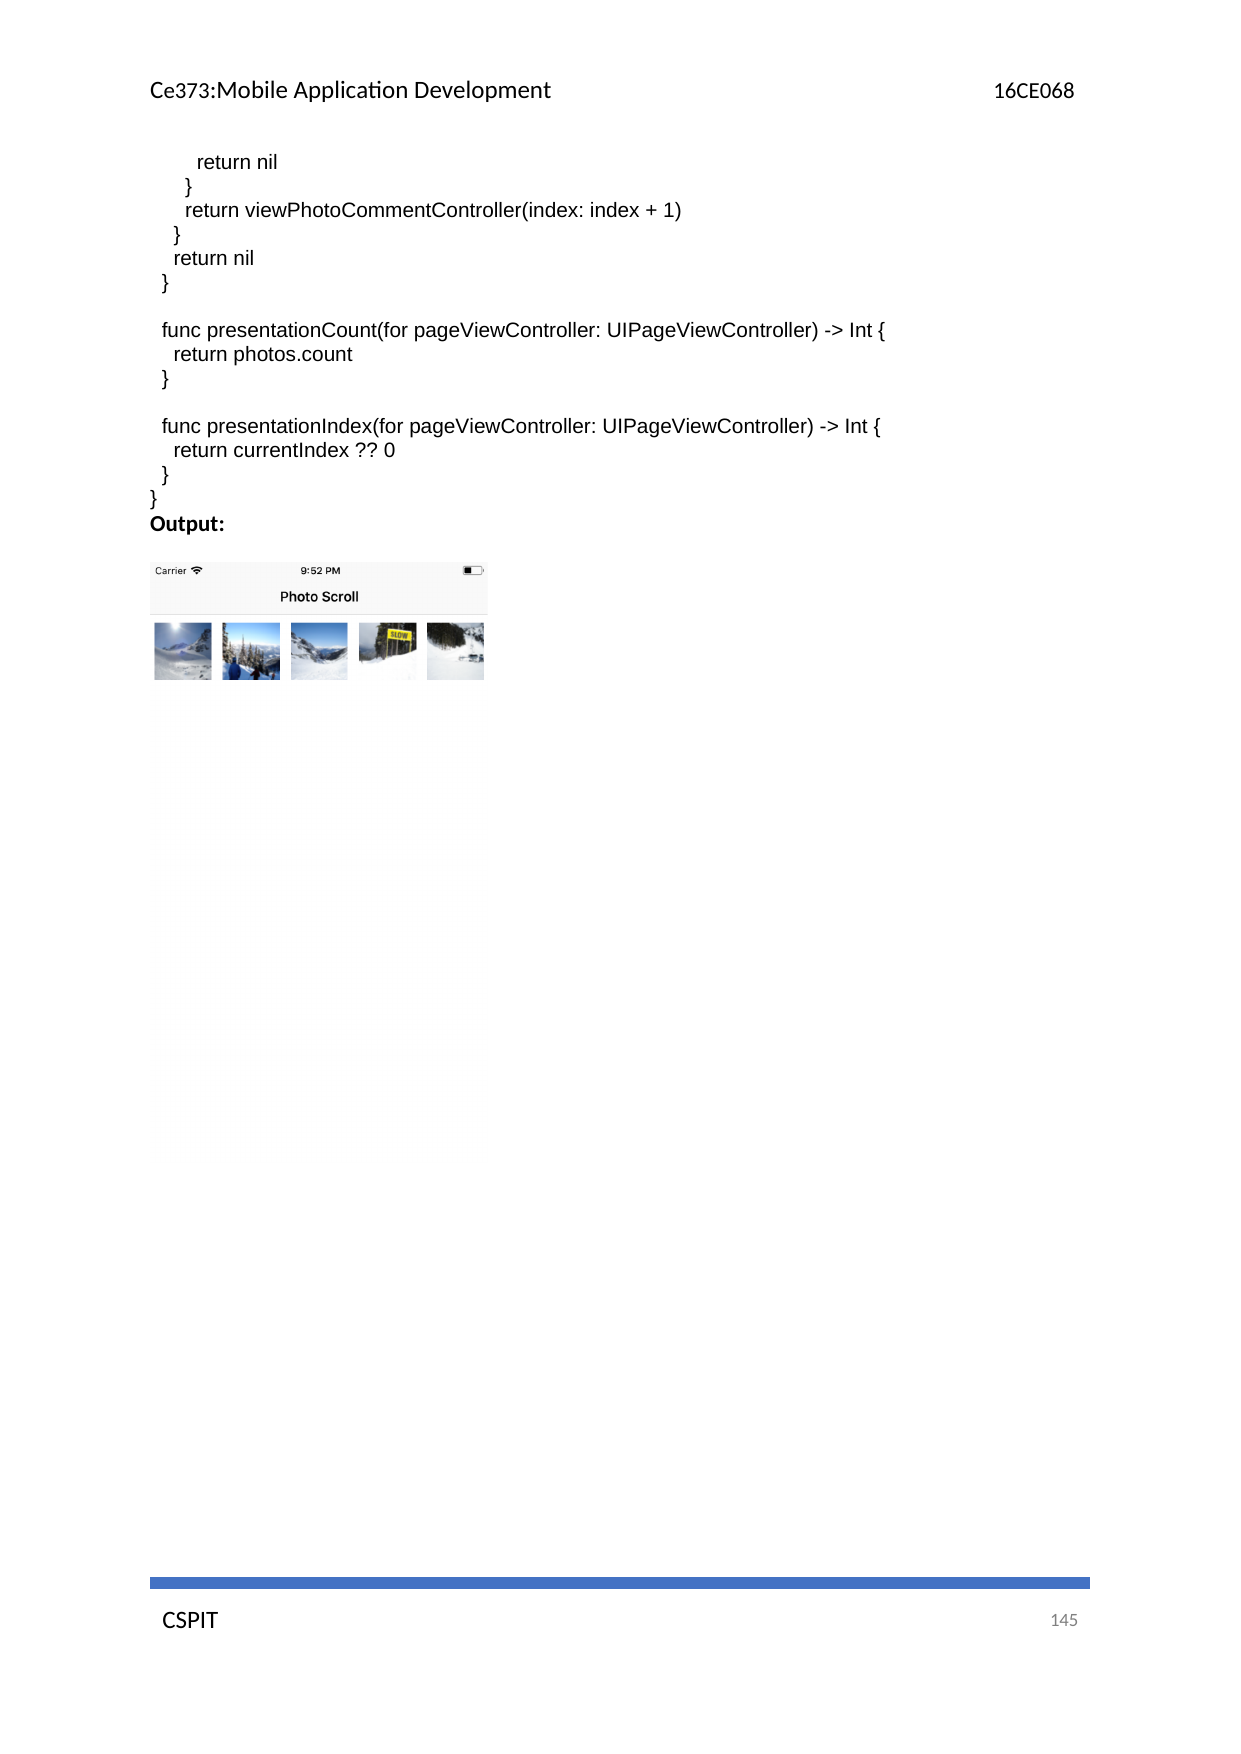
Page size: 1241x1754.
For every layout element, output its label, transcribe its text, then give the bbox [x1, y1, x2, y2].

text } [150, 485, 1090, 509]
text } [150, 174, 1090, 198]
text return nil [150, 246, 1090, 270]
text } [150, 366, 1090, 389]
text return viewPhotoCommentController(index: index + 1) [150, 198, 1090, 222]
picture [150, 562, 488, 1163]
text return photos.count [150, 342, 1090, 366]
text } [150, 222, 1090, 246]
text Output: [150, 509, 1090, 537]
text func presentationIndex(for pageViewController: UIPageViewController) -> Int { [150, 413, 1090, 437]
text return nil [150, 150, 1090, 174]
text } [150, 270, 1090, 294]
text } [150, 461, 1090, 485]
text func presentationCount(for pageViewController: UIPageViewController) -> Int { [150, 318, 1090, 342]
text return currentIndex ?? 0 [150, 437, 1090, 461]
